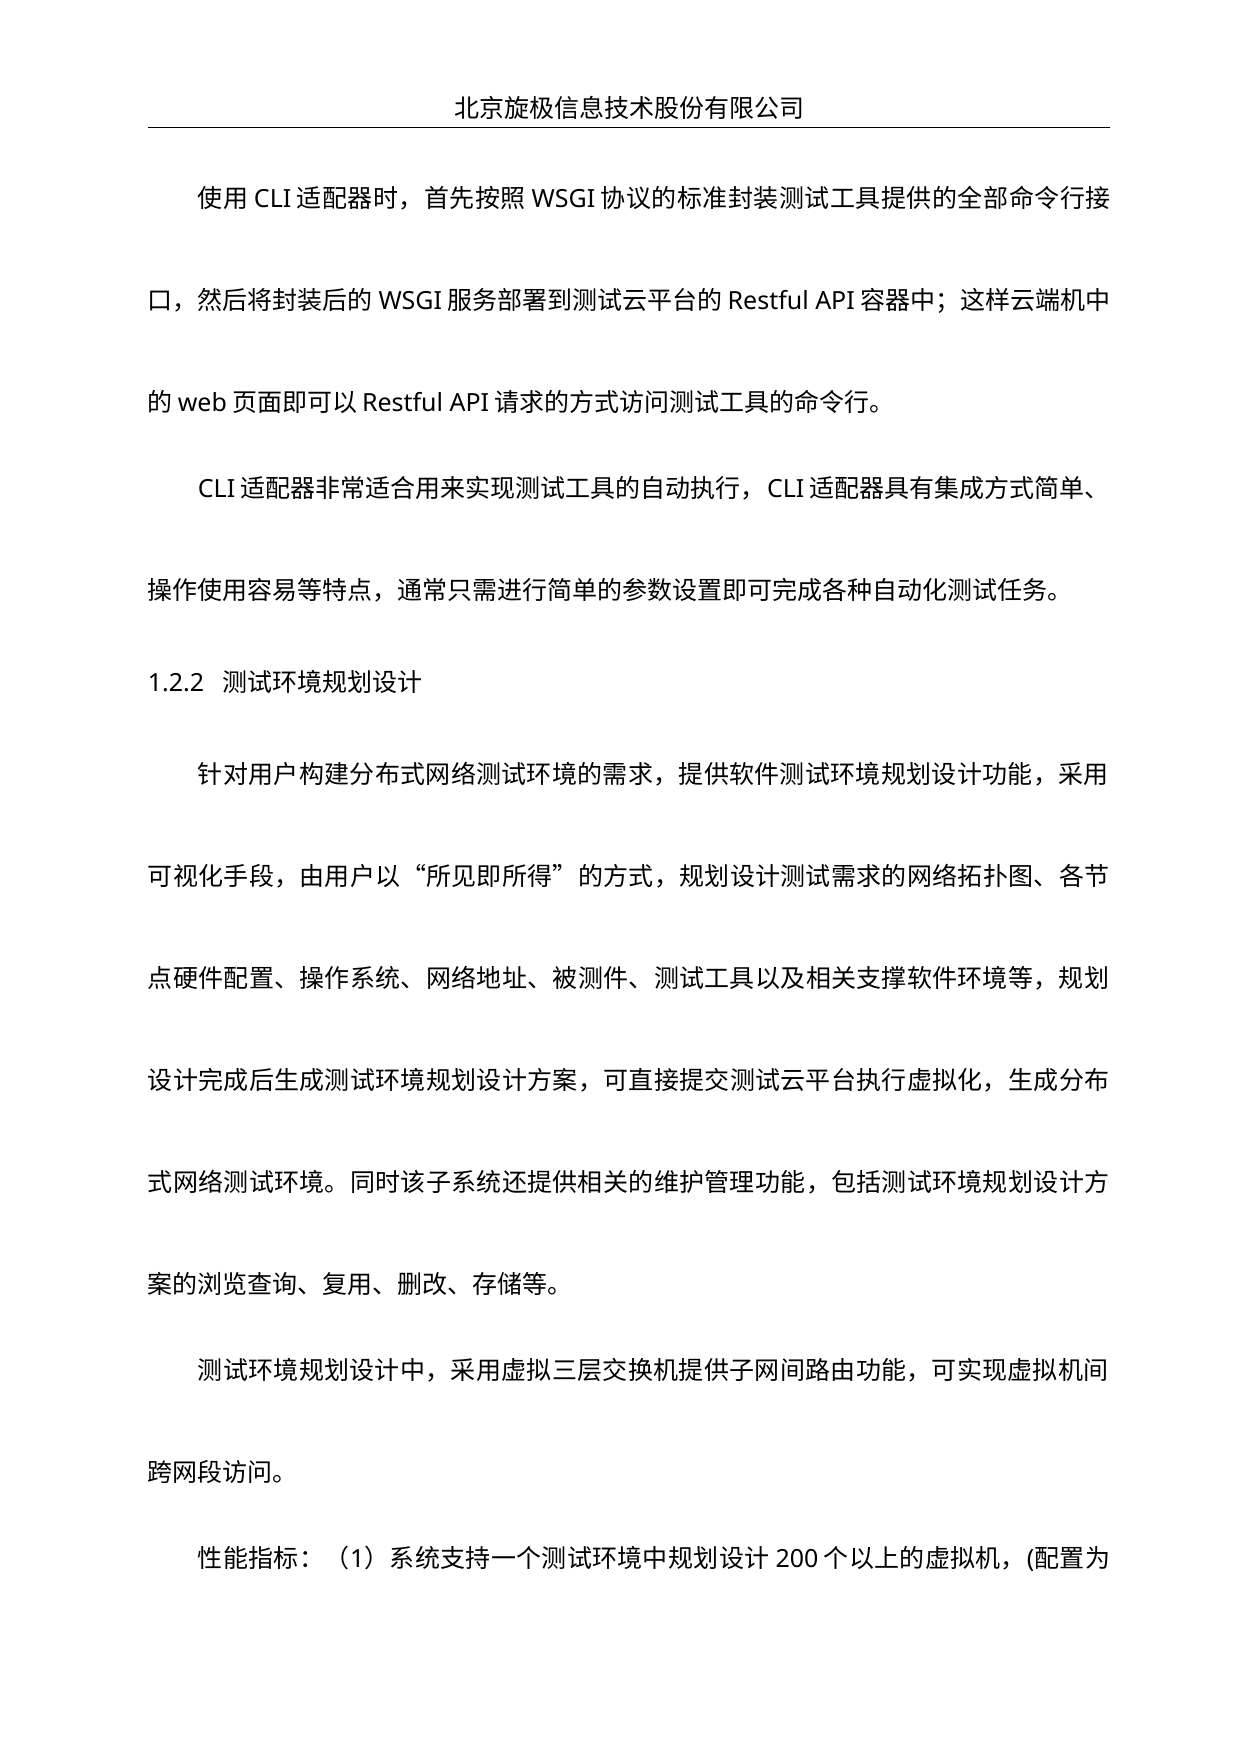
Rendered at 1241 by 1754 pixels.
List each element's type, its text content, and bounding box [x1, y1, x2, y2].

text 使用CLI适配器时，首先按照WSGI协议的标准封装测试工具提供的全部命令行接口，然后将封装后的WSGI服务部署到测试云平台的Restful API容器中；这样云端机中的web页面即可以Restful API请求的方式访问测试工具的命令行。 [148, 163, 1110, 434]
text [148, 1522, 1110, 1590]
subtitle 测试环境规划设计 [148, 647, 1110, 715]
text CLI适配器非常适合用来实现测试工具的自动执行，CLI适配器具有集成方式简单、操作使用容易等特点，通常只需进行简单的参数设置即可完成各种自动化测试任务。 [148, 453, 1110, 622]
text 针对用户构建分布式网络测试环境的需求，提供软件测试环境规划设计功能，采用可视化手段，由用户以“所见即所得”的方式，规划设计测试需求的网络拓扑图、各节点硬件配置、操作系统、网络地址、被测件、测试工具以及相关支撑软件环境等，规划设计完成后生成测试环境规划设计方案，可直接提交测试云平台执行虚拟化，生成分布式网络测试环境。同时该子系统还提供相关的维护管理功能，包括测试环境规划设计方案的浏览查询、复用、删改、存储等。 [148, 739, 1110, 1316]
text 测试环境规划设计中，采用虚拟三层交换机提供子网间路由功能，可实现虚拟机间跨网段访问。 [148, 1334, 1110, 1504]
